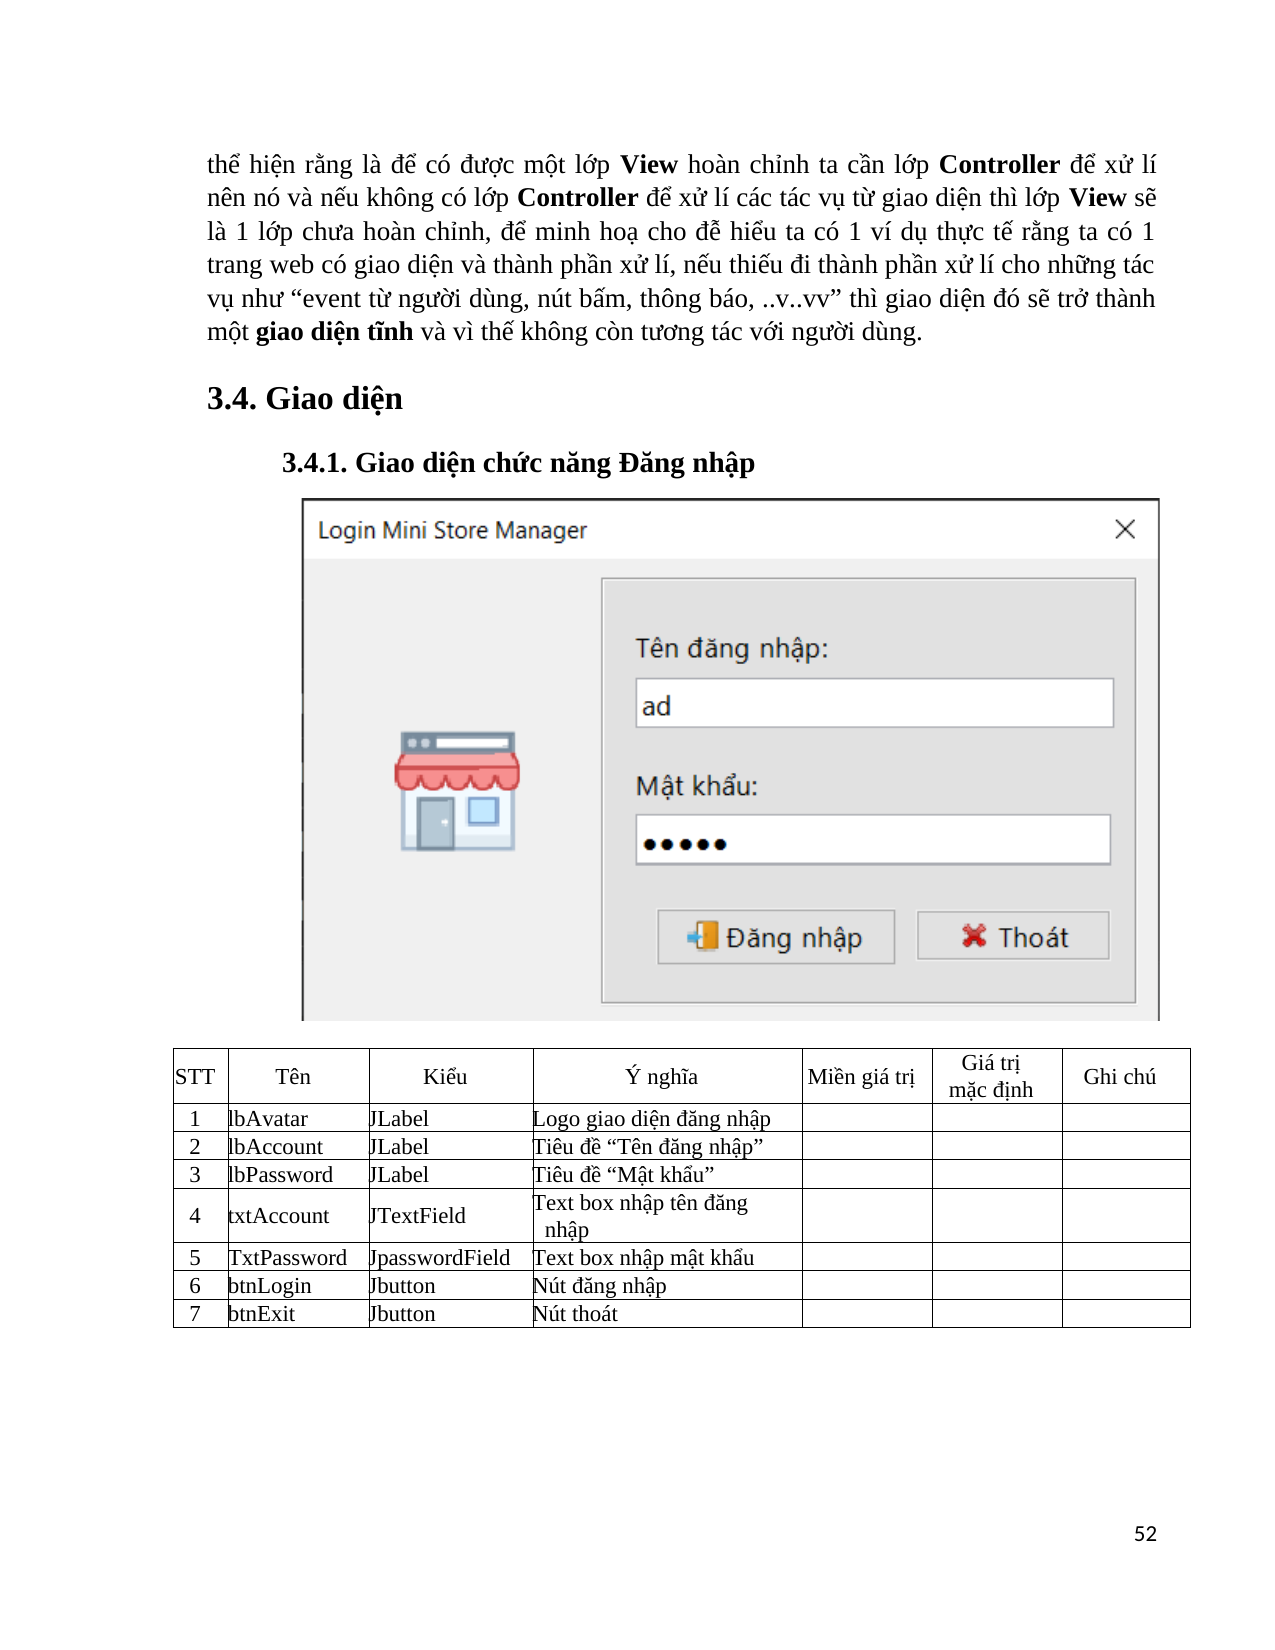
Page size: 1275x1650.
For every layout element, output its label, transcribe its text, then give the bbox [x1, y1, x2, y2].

table_header Miền giá trị [803, 1049, 932, 1103]
table_cell 3 [174, 1160, 228, 1188]
table_cell 2 [174, 1132, 228, 1159]
table_cell [1063, 1104, 1190, 1131]
subtitle 3.4.1. Giao diện chức năng Đăng nhập [207, 446, 1157, 479]
table_cell 7 [174, 1300, 228, 1327]
table_cell Text box nhập tên đăng nhập [534, 1189, 802, 1242]
subtitle 3.4. Giao diện [207, 378, 1157, 416]
table_cell Tiêu đề “Mật khẩu” [534, 1160, 802, 1188]
picture [301, 498, 1160, 1021]
table_cell [803, 1271, 932, 1299]
table_cell Text box nhập mật khẩu [534, 1243, 802, 1270]
table_cell Nút thoát [534, 1300, 802, 1327]
table_header Giá trị mặc định [933, 1049, 1062, 1103]
table_cell JLabel [370, 1104, 533, 1131]
table_cell TxtPassword [229, 1243, 369, 1270]
table_cell [1063, 1132, 1190, 1159]
table_cell 6 [174, 1271, 228, 1299]
table_cell Tiêu đề “Tên đăng nhập” [534, 1132, 802, 1159]
table_cell btnLogin [229, 1271, 369, 1299]
table_cell [1063, 1300, 1190, 1327]
table_header Tên [229, 1049, 369, 1103]
table_cell [803, 1243, 932, 1270]
table_cell txtAccount [229, 1189, 369, 1242]
table_cell [803, 1160, 932, 1188]
table_cell Logo giao diện đăng nhập [534, 1104, 802, 1131]
table_cell [933, 1243, 1062, 1270]
table_cell [803, 1300, 932, 1327]
table_header Kiểu [370, 1049, 533, 1103]
table_cell lbPassword [229, 1160, 369, 1188]
table_cell 4 [174, 1189, 228, 1242]
table_cell btnExit [229, 1300, 369, 1327]
table_cell [803, 1189, 932, 1242]
table_cell [1063, 1271, 1190, 1299]
table_cell [1063, 1160, 1190, 1188]
table_cell [933, 1189, 1062, 1242]
table_cell Nút đăng nhập [534, 1271, 802, 1299]
table_cell [933, 1160, 1062, 1188]
table_cell [933, 1104, 1062, 1131]
table_cell lbAccount [229, 1132, 369, 1159]
table_cell [933, 1271, 1062, 1299]
table_cell JTextField [370, 1189, 533, 1242]
table_cell Jbutton [370, 1300, 533, 1327]
table_cell [1063, 1243, 1190, 1270]
table_cell JpasswordField [370, 1243, 533, 1270]
table_cell 5 [174, 1243, 228, 1270]
table_header Ý nghĩa [534, 1049, 802, 1103]
table_cell [933, 1300, 1062, 1327]
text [207, 148, 1157, 347]
table_cell [1063, 1189, 1190, 1242]
table_header STT [174, 1049, 228, 1103]
table_cell JLabel [370, 1160, 533, 1188]
table_cell lbAvatar [229, 1104, 369, 1131]
table_cell [803, 1132, 932, 1159]
table_cell 1 [174, 1104, 228, 1131]
table_cell [803, 1104, 932, 1131]
table_cell JLabel [370, 1132, 533, 1159]
table_cell Jbutton [370, 1271, 533, 1299]
table_header Ghi chú [1063, 1049, 1190, 1103]
table_cell [933, 1132, 1062, 1159]
